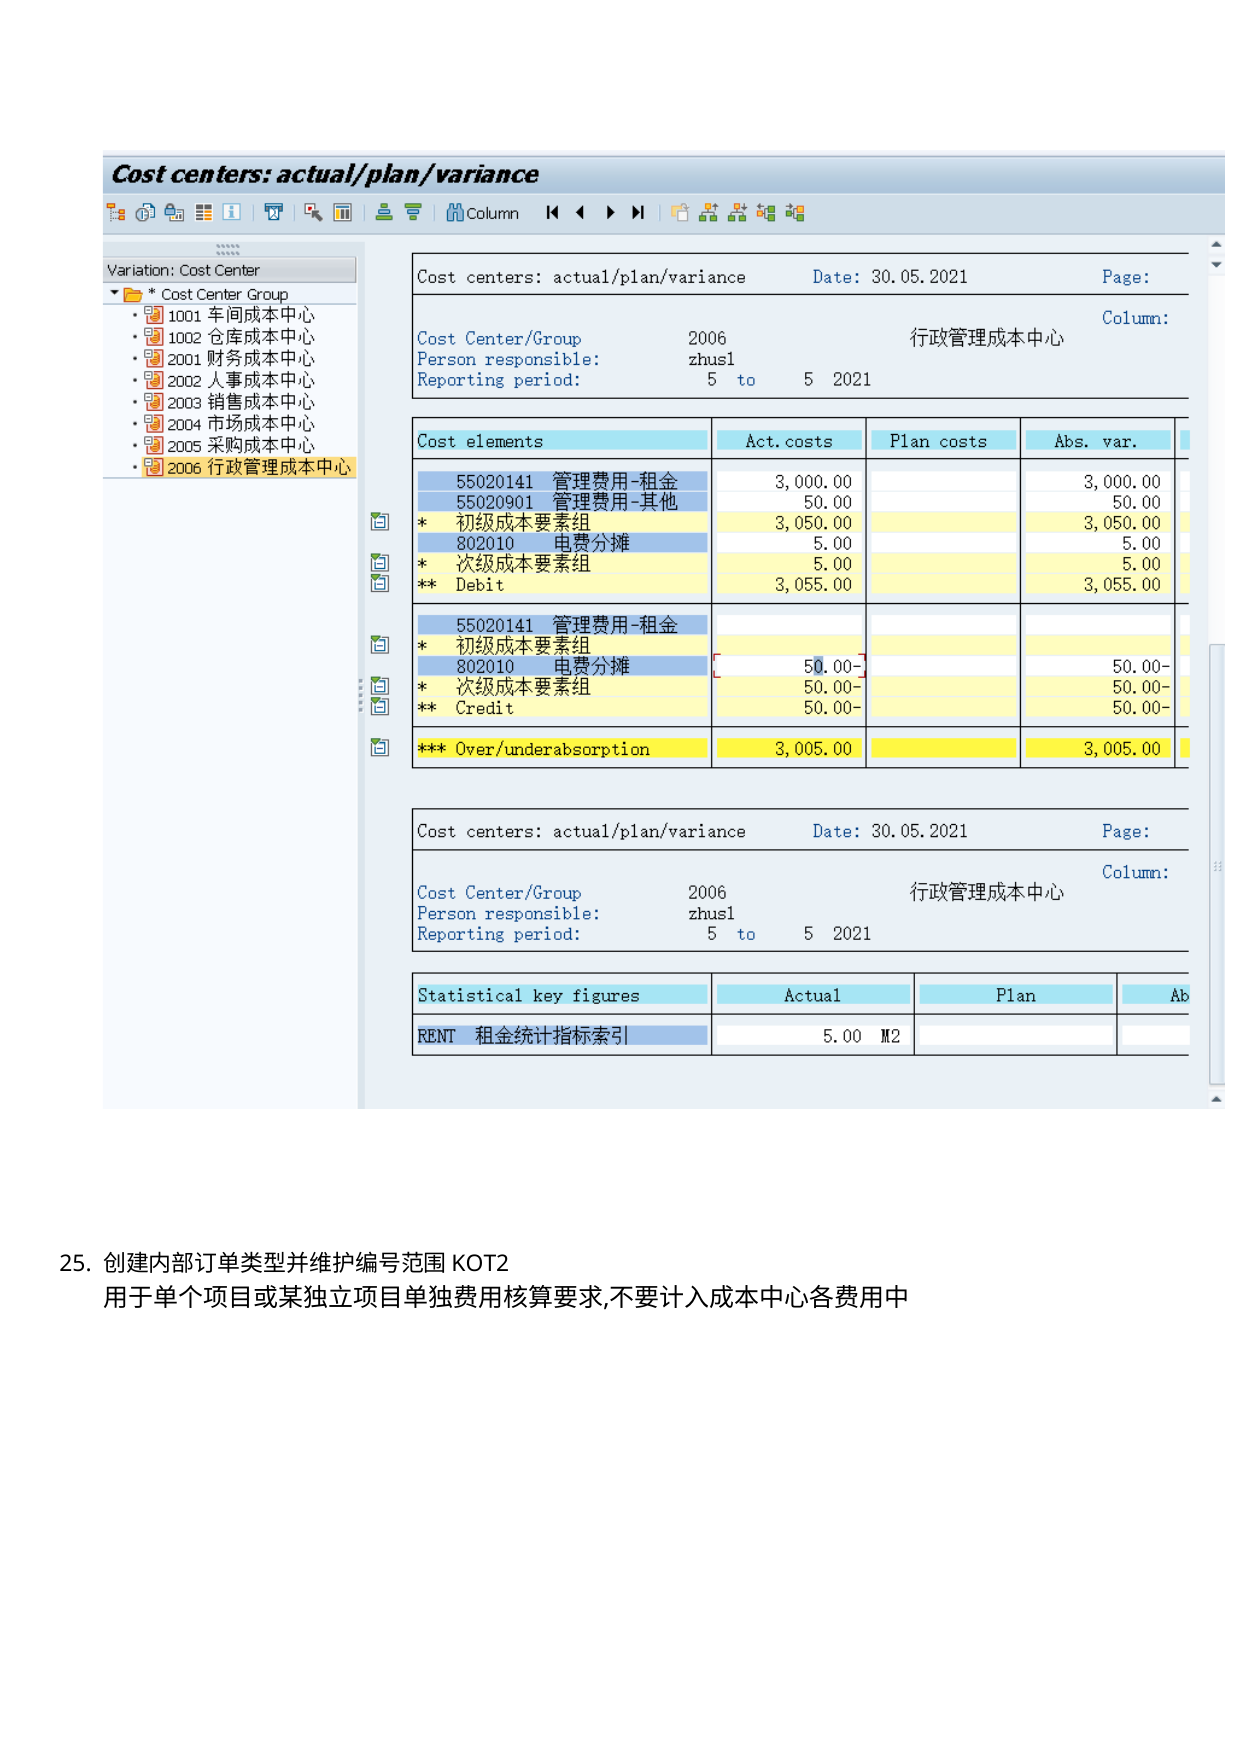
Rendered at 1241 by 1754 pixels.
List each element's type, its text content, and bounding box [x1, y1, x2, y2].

picture [102, 150, 1225, 1109]
list 创建内部订单类型并维护编号范围KOT2 [59, 1244, 1181, 1278]
text 用于单个项目或某独立项目单独费用核算要求,不要计入成本中心各费用中 [103, 1278, 1181, 1314]
